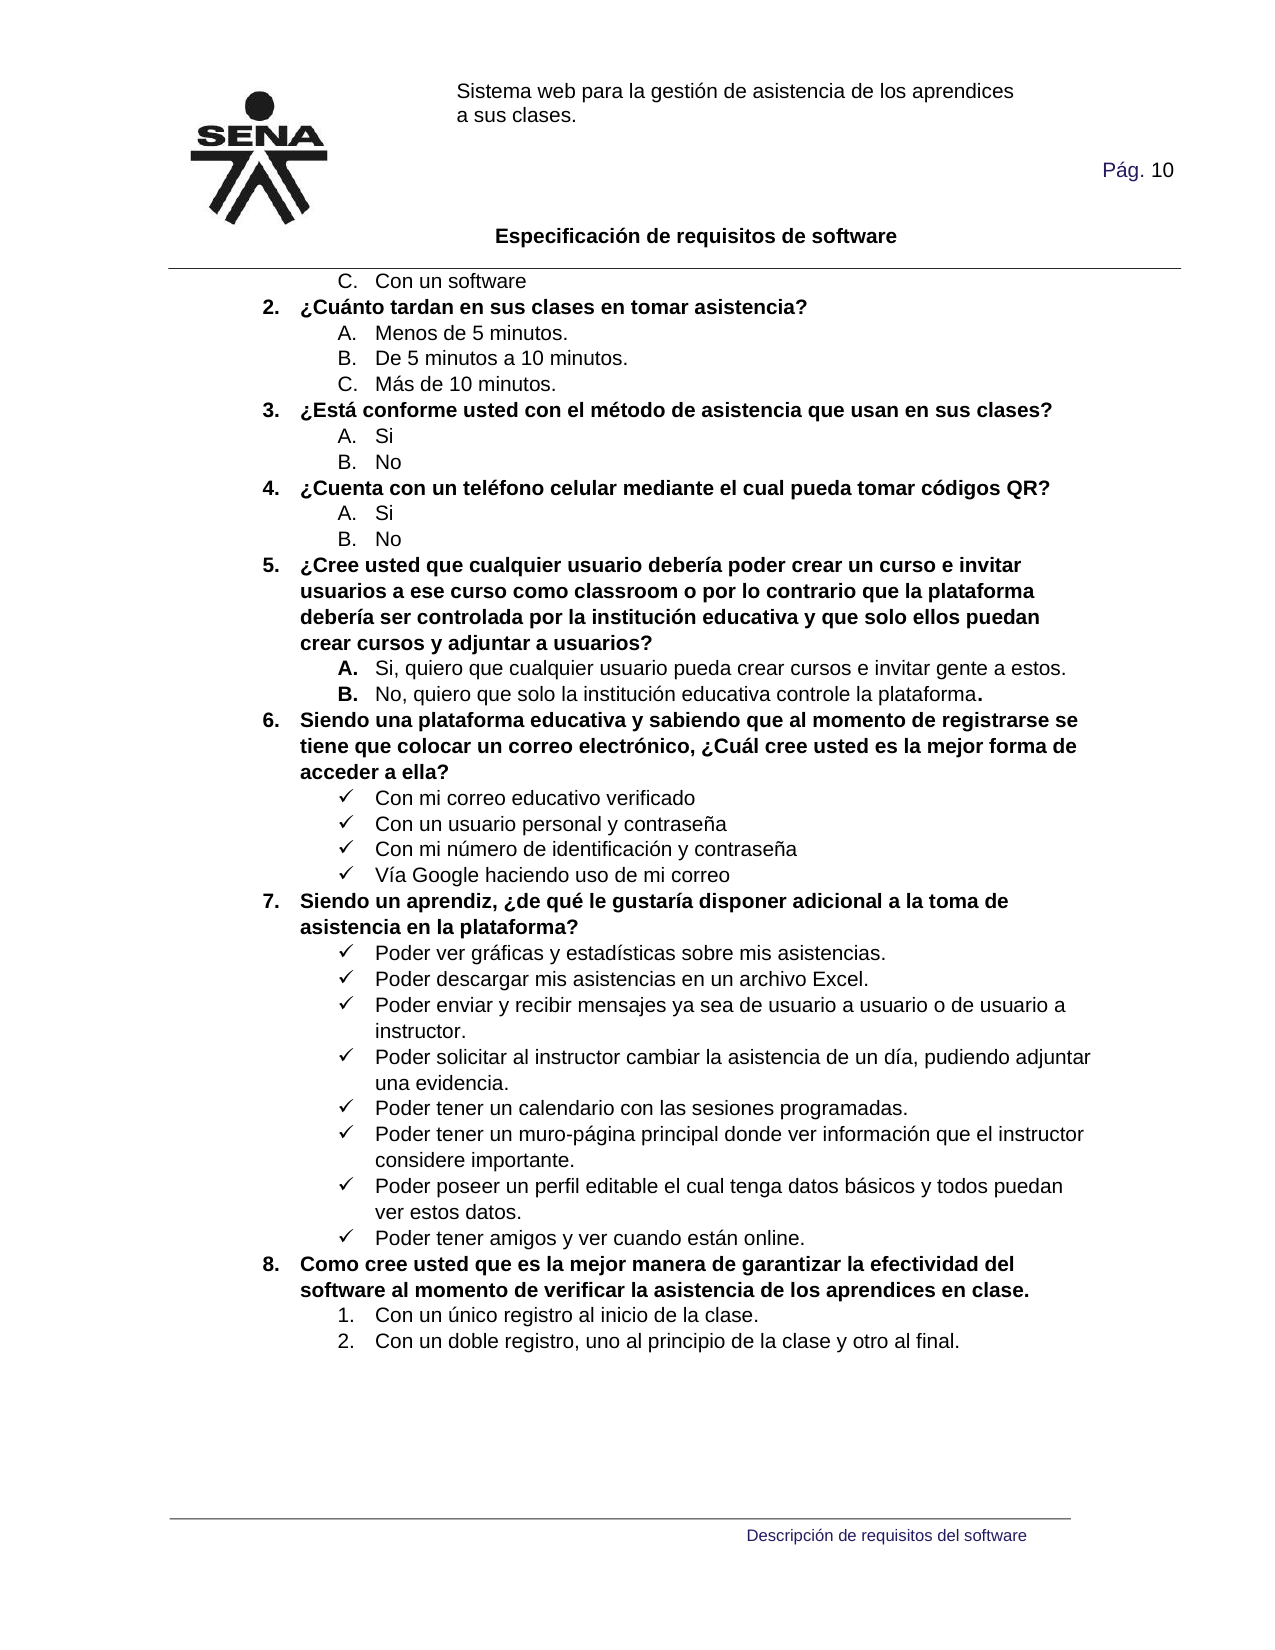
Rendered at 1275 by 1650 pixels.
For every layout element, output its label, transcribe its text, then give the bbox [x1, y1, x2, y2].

list Poder tener un muro-página principal donde ver información que el instructor considere importante. [337, 1122, 1097, 1172]
list Con un usuario personal y contraseña [337, 811, 1097, 835]
list Si [337, 501, 1097, 525]
list Poder poseer un perfil editable el cual tenga datos básicos y todos puedan ver estos datos. [337, 1174, 1097, 1224]
list Menos de 5 minutos. [337, 320, 1097, 344]
list Poder descargar mis asistencias en un archivo Excel. [337, 967, 1097, 991]
list Siendo un aprendiz, ¿de qué le gustaría disponer adicional a la toma de asistencia en la plataforma? [262, 889, 1097, 939]
list Con un software [337, 269, 1097, 293]
list Si [337, 424, 1097, 448]
list ¿Cree usted que cualquier usuario debería poder crear un curso e invitar usuarios a ese curso como classroom o por lo contrario que la plataforma debería ser controlada por la institución educativa y que solo ellos puedan crear cursos y adjuntar a usuarios? [262, 553, 1097, 654]
list No [337, 527, 1097, 551]
list Poder tener un calendario con las sesiones programadas. [337, 1096, 1097, 1120]
list Poder tener amigos y ver cuando están online. [337, 1226, 1097, 1250]
list Vía Google haciendo uso de mi correo [337, 863, 1097, 887]
list Poder ver gráficas y estadísticas sobre mis asistencias. [337, 941, 1097, 965]
list No, quiero que solo la institución educativa controle la plataforma. [337, 682, 1097, 706]
list Con un único registro al inicio de la clase. [337, 1303, 1097, 1327]
list Como cree usted que es la mejor manera de garantizar la efectividad del software al momento de verificar la asistencia de los aprendices en clase. [262, 1252, 1097, 1301]
list Con mi número de identificación y contraseña [337, 837, 1097, 861]
list Con un doble registro, uno al principio de la clase y otro al final. [337, 1329, 1097, 1353]
list Siendo una plataforma educativa y sabiendo que al momento de registrarse se tiene que colocar un correo electrónico, ¿Cuál cree usted es la mejor forma de acceder a ella? [262, 708, 1097, 783]
list Poder solicitar al instructor cambiar la asistencia de un día, pudiendo adjuntar una evidencia. [337, 1044, 1097, 1094]
list ¿Cuánto tardan en sus clases en tomar asistencia? [262, 294, 1097, 318]
list ¿Está conforme usted con el método de asistencia que usan en sus clases? [262, 398, 1097, 422]
list Con mi correo educativo verificado [337, 785, 1097, 809]
list Poder enviar y recibir mensajes ya sea de usuario a usuario o de usuario a instructor. [337, 993, 1097, 1043]
list De 5 minutos a 10 minutos. [337, 346, 1097, 370]
list Más de 10 minutos. [337, 372, 1097, 396]
list ¿Cuenta con un teléfono celular mediante el cual pueda tomar códigos QR? [262, 475, 1097, 499]
picture [190, 87, 328, 225]
list No [337, 449, 1097, 473]
list Si, quiero que cualquier usuario pueda crear cursos e invitar gente a estos. [337, 656, 1097, 680]
